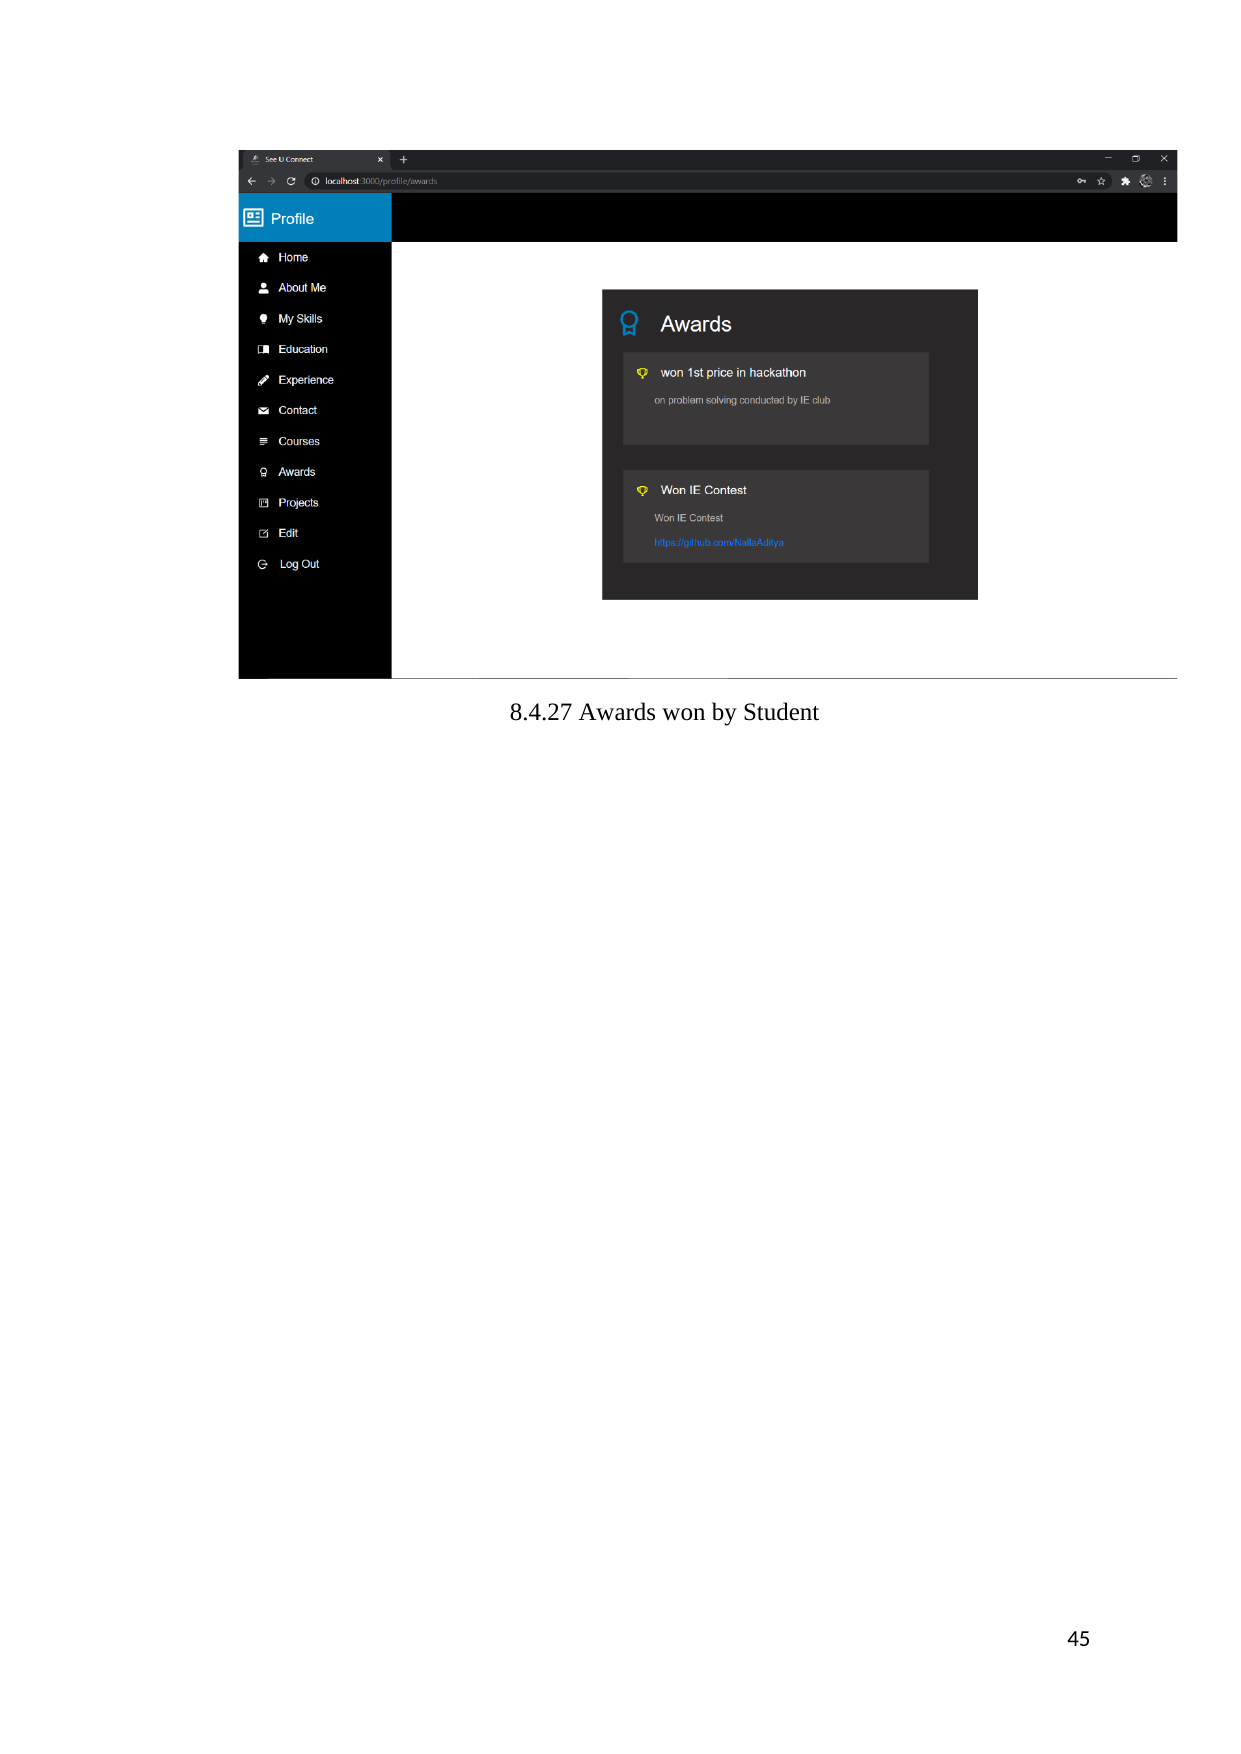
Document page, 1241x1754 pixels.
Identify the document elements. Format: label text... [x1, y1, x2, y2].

picture [238, 150, 1178, 679]
text 8.4.27 Awards won by Student [238, 697, 1090, 726]
picture [244, 209, 263, 226]
